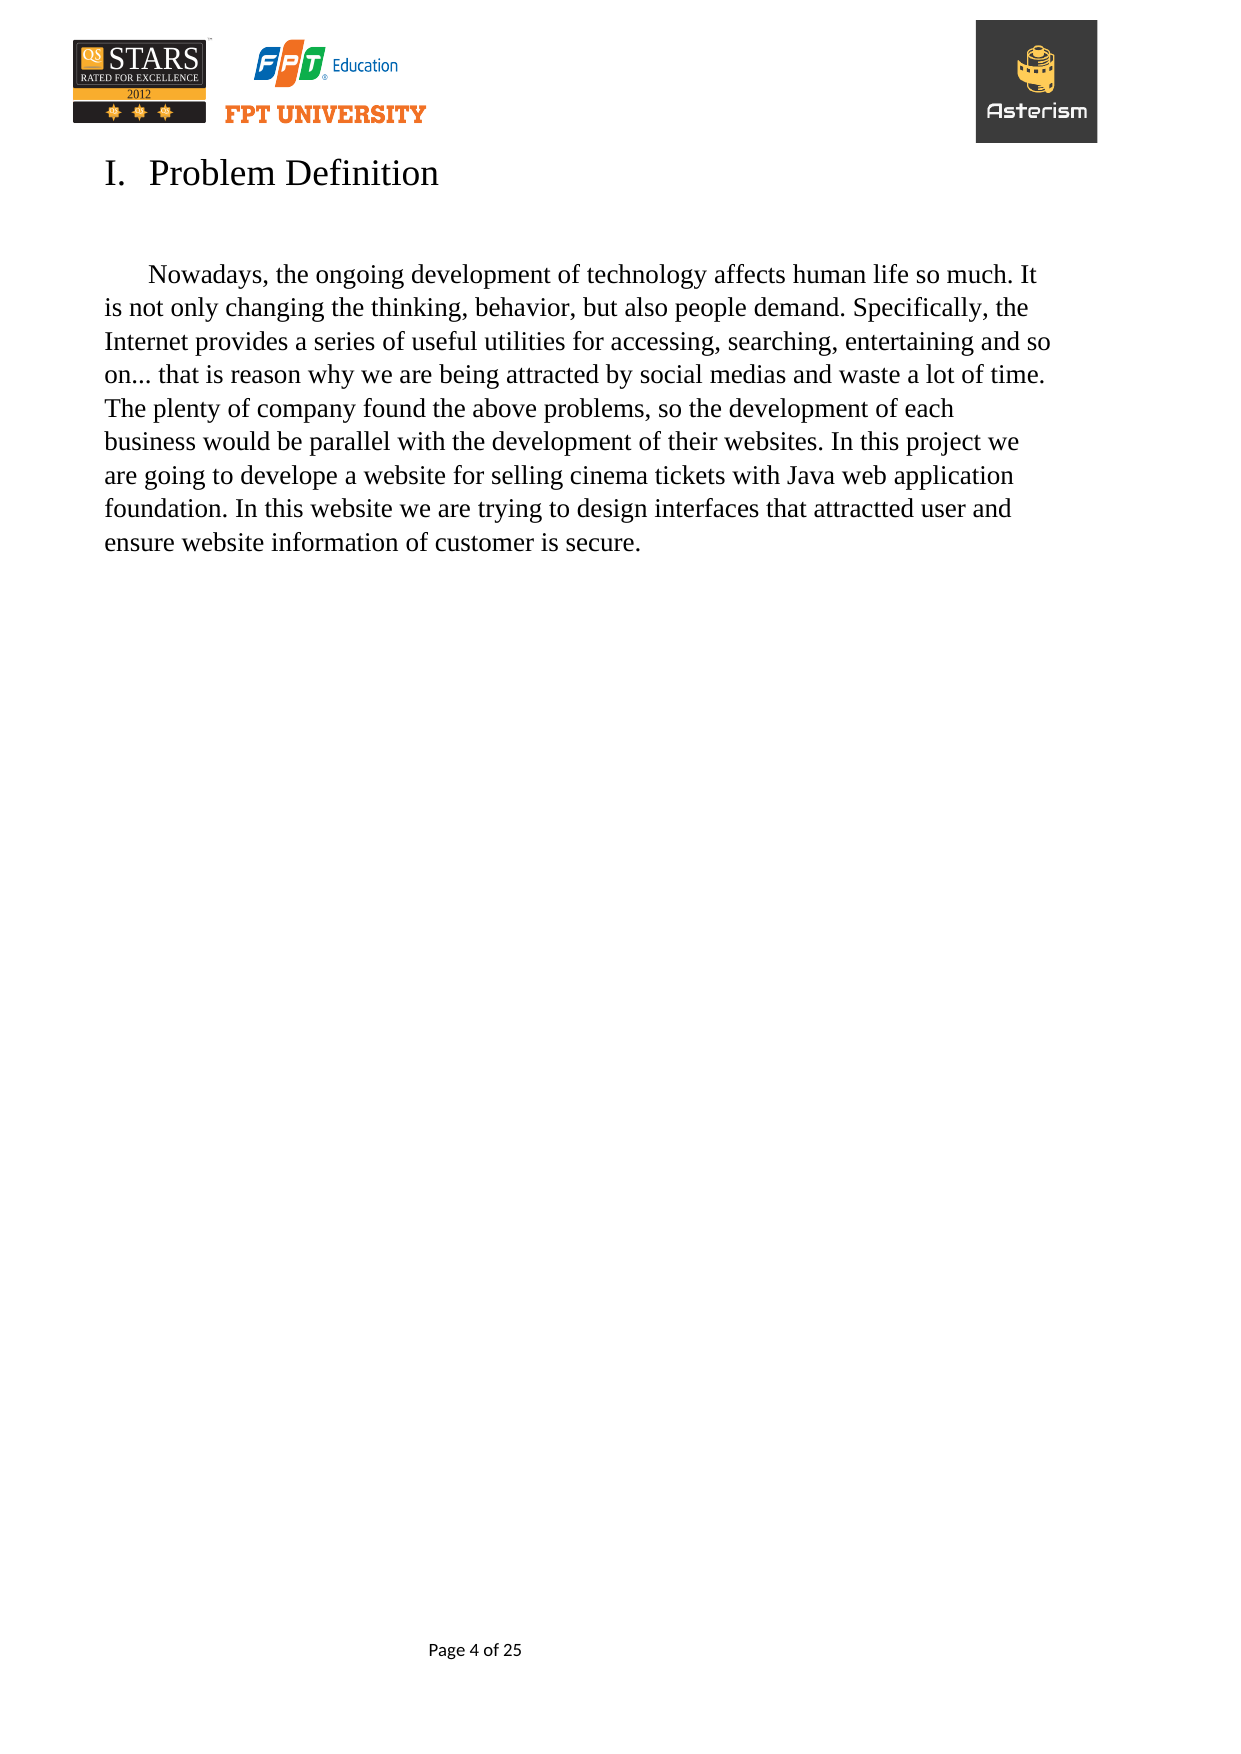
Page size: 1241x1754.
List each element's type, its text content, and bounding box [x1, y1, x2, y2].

text Nowadays, the ongoing development of technology affects human life so much. It is not only changing the thinking, behavior, but also people demand. Specifically, the Internet provides a series of useful utilities for accessing, searching, entertaining and so on... that is reason why we are being attracted by social medias and waste a lot of time. The plenty of company found the above problems, so the development of each business would be parallel with the development of their websites. In this project we are going to develope a website for selling cinema tickets with Java web application foundation. In this website we are trying to design interfaces that attractted user and ensure website information of customer is secure. [104, 258, 1053, 557]
list Problem Definition [104, 150, 1053, 193]
picture [65, 34, 434, 127]
picture [975, 20, 1098, 143]
